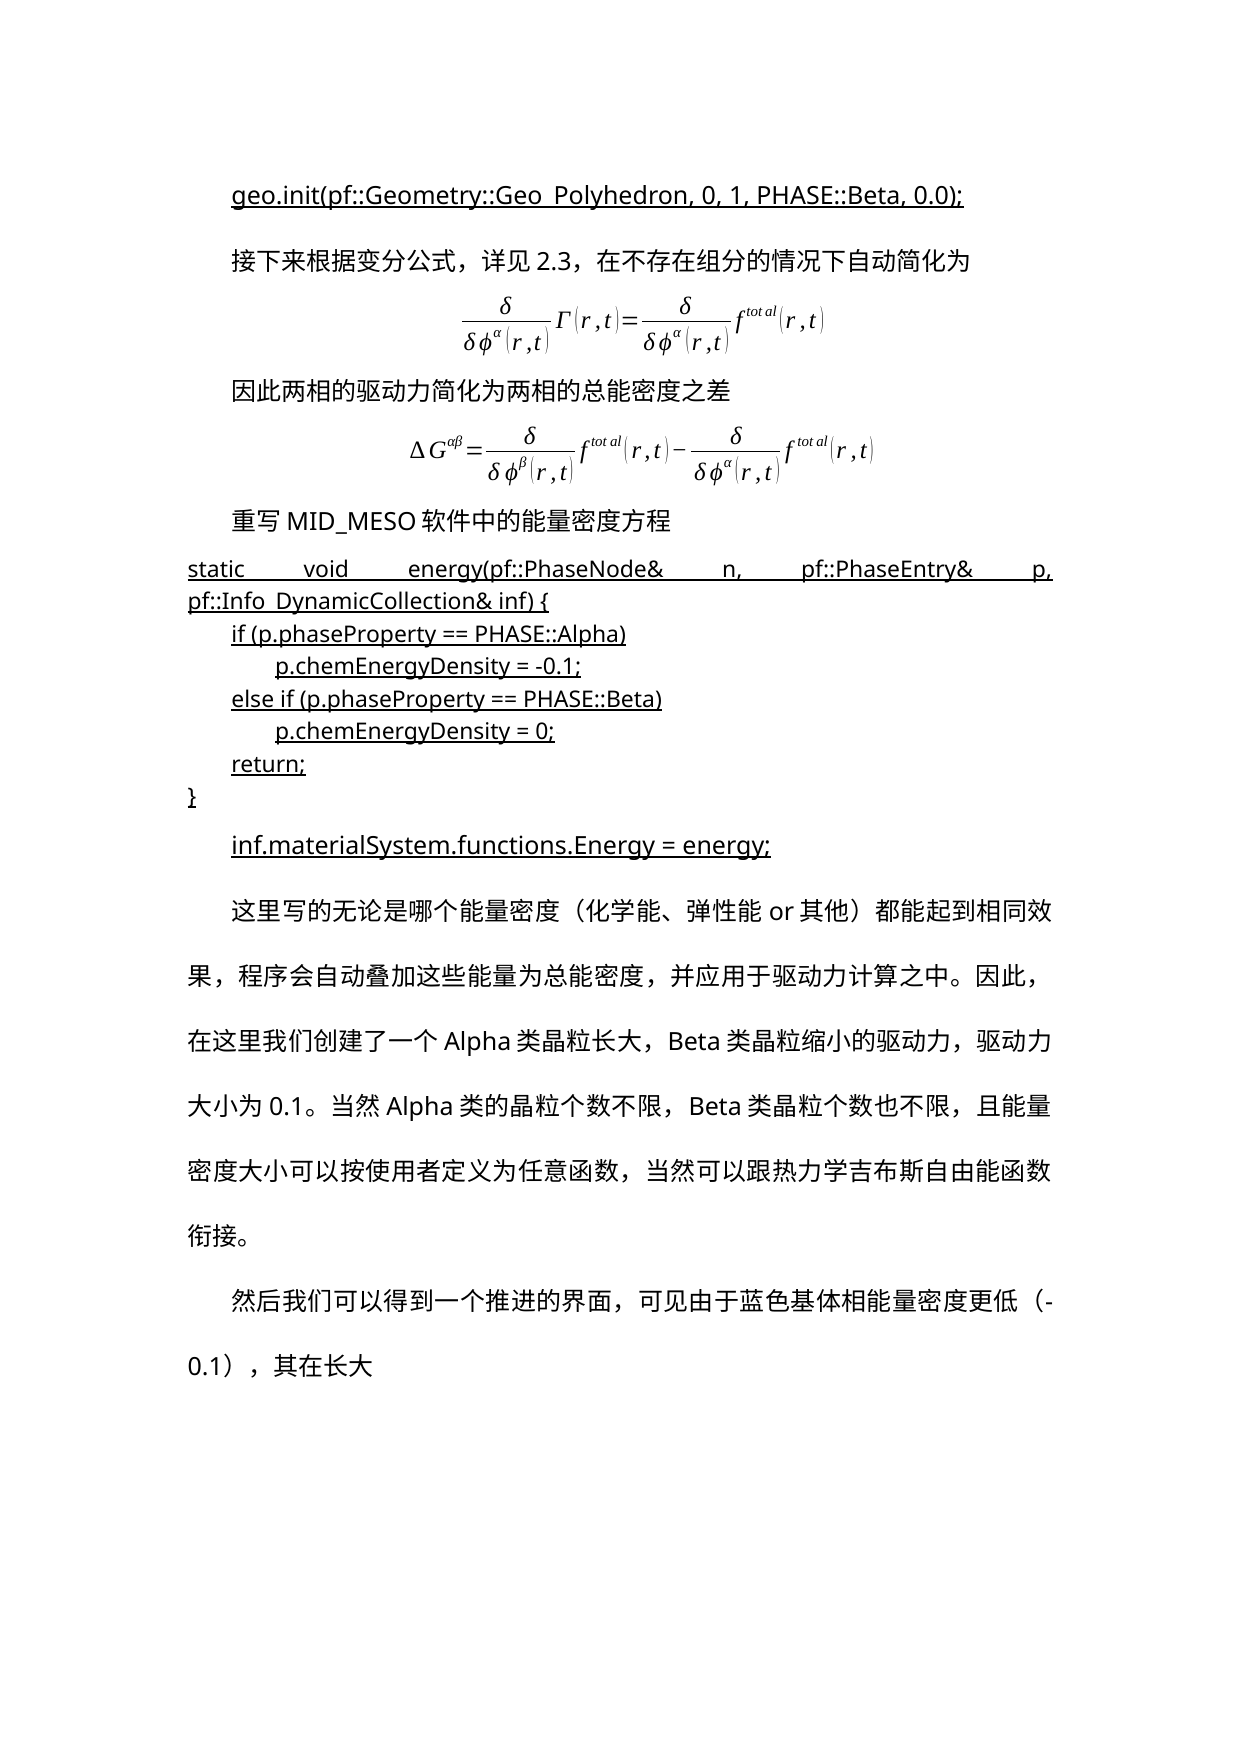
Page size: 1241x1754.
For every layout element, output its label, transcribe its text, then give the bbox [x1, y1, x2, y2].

text p.chemEnergyDensity = -0.1; [187, 649, 1053, 682]
text return; [187, 747, 1053, 779]
text 这里写的无论是哪个能量密度（化学能、弹性能or其他）都能起到相同效果，程序会自动叠加这些能量为总能密度，并应用于驱动力计算之中。因此，在这里我们创建了一个Alpha类晶粒长大，Beta类晶粒缩小的驱动力，驱动力大小为0.1。当然Alpha类的晶粒个数不限，Beta类晶粒个数也不限，且能量密度大小可以按使用者定义为任意函数，当然可以跟热力学吉布斯自由能函数衔接。 [187, 877, 1053, 1267]
text 因此两相的驱动力简化为两相的总能密度之差 [187, 357, 1053, 422]
text if (p.phaseProperty == PHASE::Alpha) [187, 617, 1053, 649]
text static void energy(pf::PhaseNode& n, pf::PhaseEntry& p, pf::Info_DynamicCollection& inf) { [187, 552, 1053, 579]
text 接下来根据变分公式，详见2.3，在不存在组分的情况下自动简化为 [187, 227, 1053, 292]
text else if (p.phaseProperty == PHASE::Beta) [187, 682, 1053, 714]
text p.chemEnergyDensity = 0; [187, 714, 1053, 747]
text } [187, 779, 1053, 812]
text static void energy(pf::PhaseNode& n, pf::PhaseEntry& p, pf::Info_DynamicCollection& inf) { [187, 580, 1053, 617]
text 然后我们可以得到一个推进的界面，可见由于蓝色基体相能量密度更低（-0.1），其在长大 [187, 1267, 1053, 1397]
text geo.init(pf::Geometry::Geo_Polyhedron, 0, 1, PHASE::Beta, 0.0); [187, 162, 1053, 227]
text inf.materialSystem.functions.Energy = energy; [187, 812, 1053, 877]
text 重写MID_MESO软件中的能量密度方程 [187, 487, 1053, 552]
